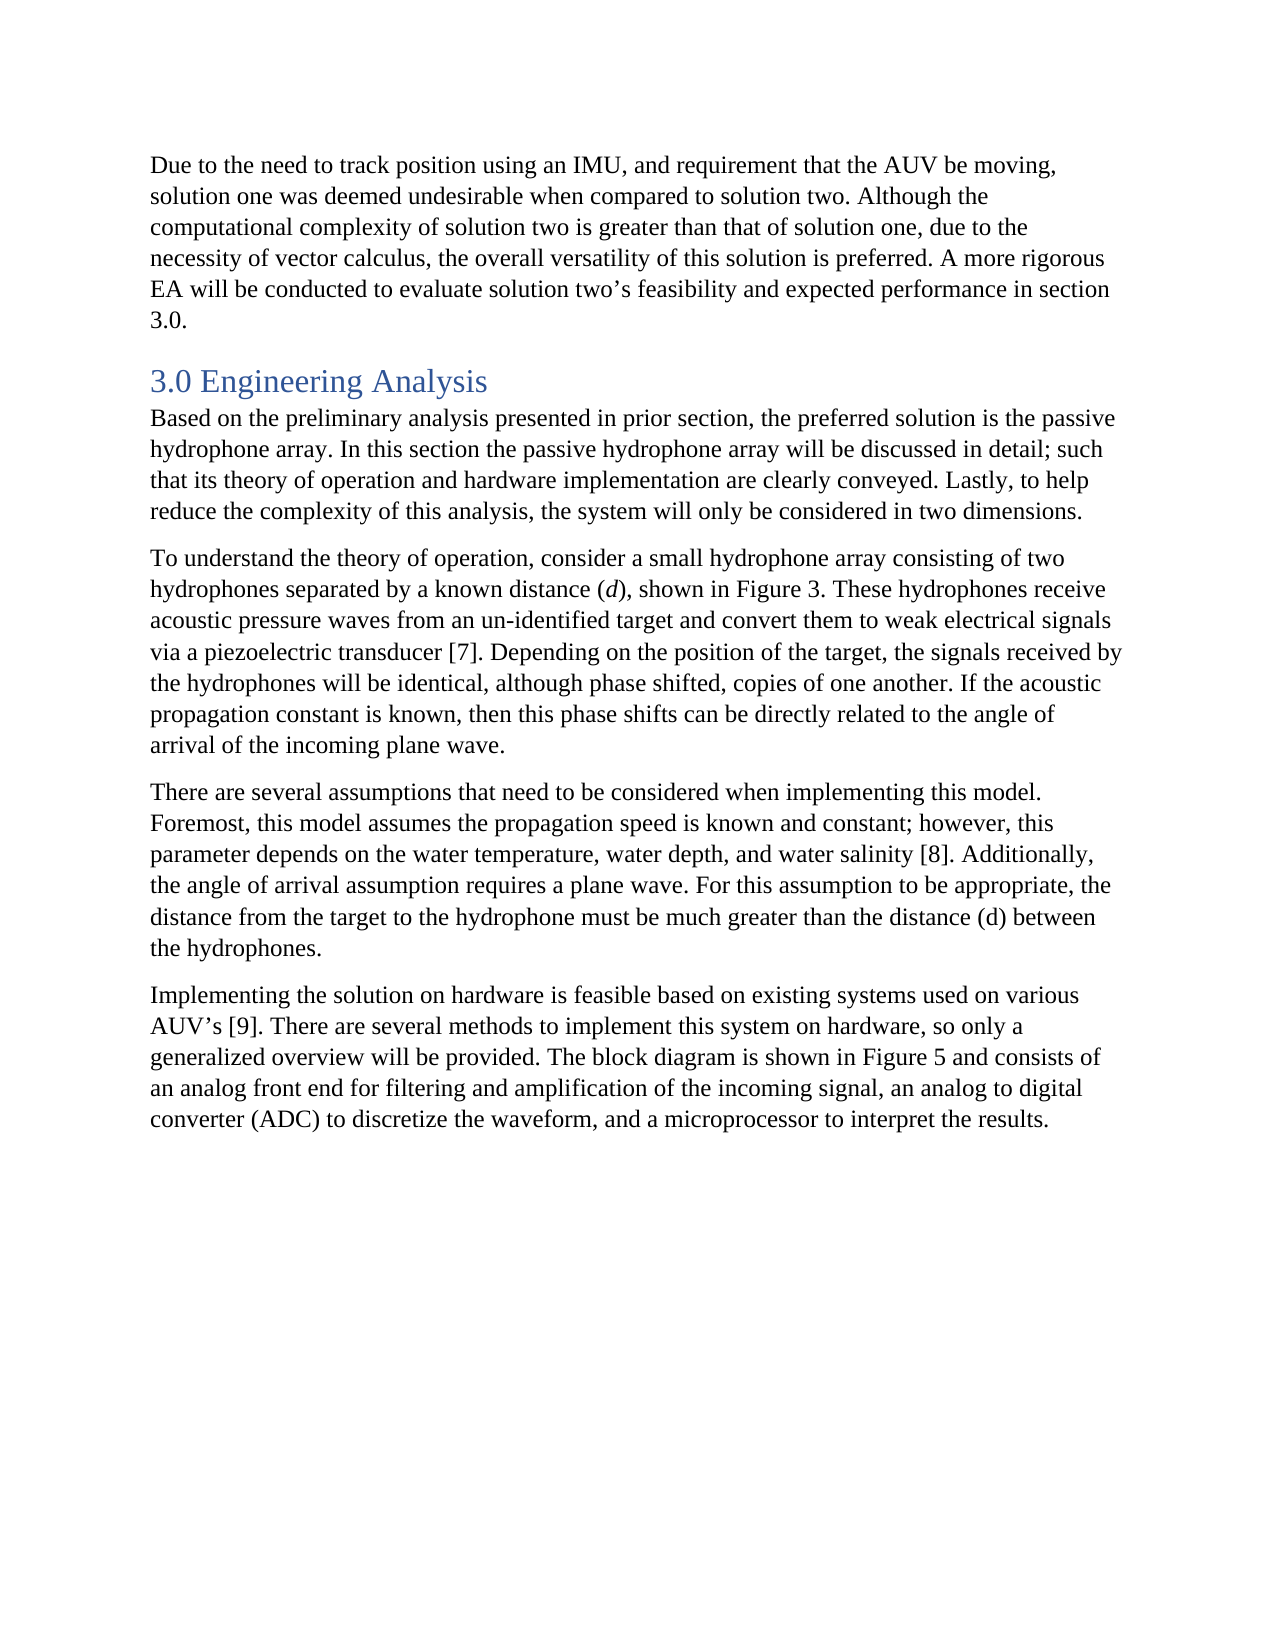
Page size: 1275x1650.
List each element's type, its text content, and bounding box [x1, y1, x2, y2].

text There are several assumptions that need to be considered when implementing this model. Foremost, this model assumes the propagation speed is known and constant; however, this parameter depends on the water temperature, water depth, and water salinity [8]. Additionally, the angle of arrival assumption requires a plane wave. For this assumption to be appropriate, the distance from the target to the hydrophone must be much greater than the distance (d) between the hydrophones. [150, 777, 1125, 961]
subtitle 3.0 Engineering Analysis [150, 361, 1125, 399]
text To understand the theory of operation, consider a small hydrophone array consisting of two hydrophones separated by a known distance (d), shown in Figure 3. These hydrophones receive acoustic pressure waves from an un-identified target and convert them to weak electrical signals via a piezoelectric transducer [7]. Depending on the position of the target, the signals received by the hydrophones will be identical, although phase shifted, copies of one another. If the acoustic propagation constant is known, then this phase shifts can be directly related to the angle of arrival of the incoming plane wave. [150, 543, 1125, 758]
text Implementing the solution on hardware is feasible based on existing systems used on various AUV’s [9]. There are several methods to implement this system on hardware, so only a generalized overview will be provided. The block diagram is shown in Figure 5 and consists of an analog front end for filtering and amplification of the incoming signal, an analog to digital converter (ADC) to discretize the waveform, and a microprocessor to interpret the results. [150, 980, 1125, 1133]
text Due to the need to track position using an IMU, and requirement that the AUV be moving, solution one was deemed undesirable when compared to solution two. Although the computational complexity of solution two is greater than that of solution one, due to the necessity of vector calculus, the overall versatility of this solution is preferred. A more rigorous EA will be conducted to evaluate solution two’s feasibility and expected performance in section 3.0. [150, 150, 1125, 334]
text Based on the preliminary analysis presented in prior section, the preferred solution is the passive hydrophone array. In this section the passive hydrophone array will be discussed in detail; such that its theory of operation and hardware implementation are clearly conveyed. Lastly, to help reduce the complexity of this analysis, the system will only be considered in two dimensions. [150, 403, 1125, 524]
